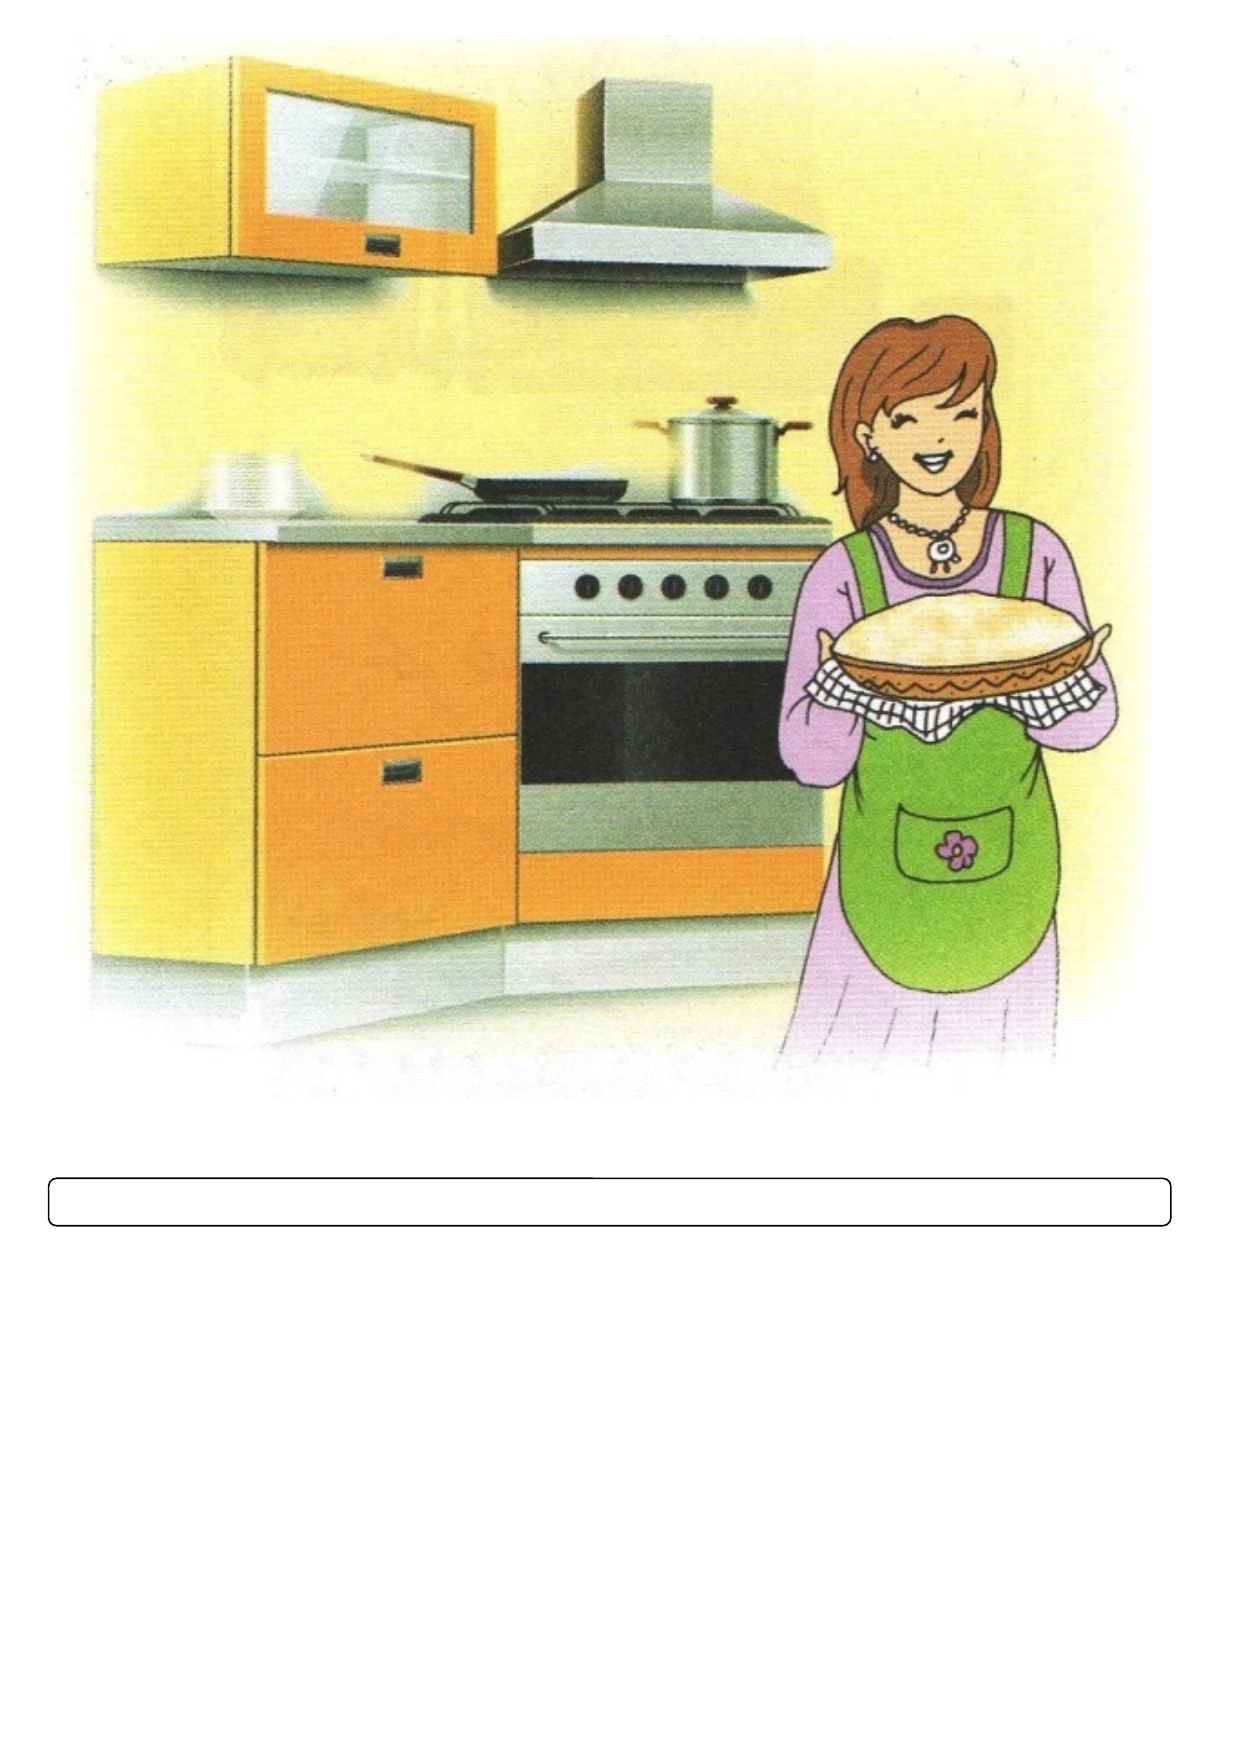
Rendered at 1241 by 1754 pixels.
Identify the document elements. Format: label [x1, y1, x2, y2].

picture [67, 35, 1152, 1099]
